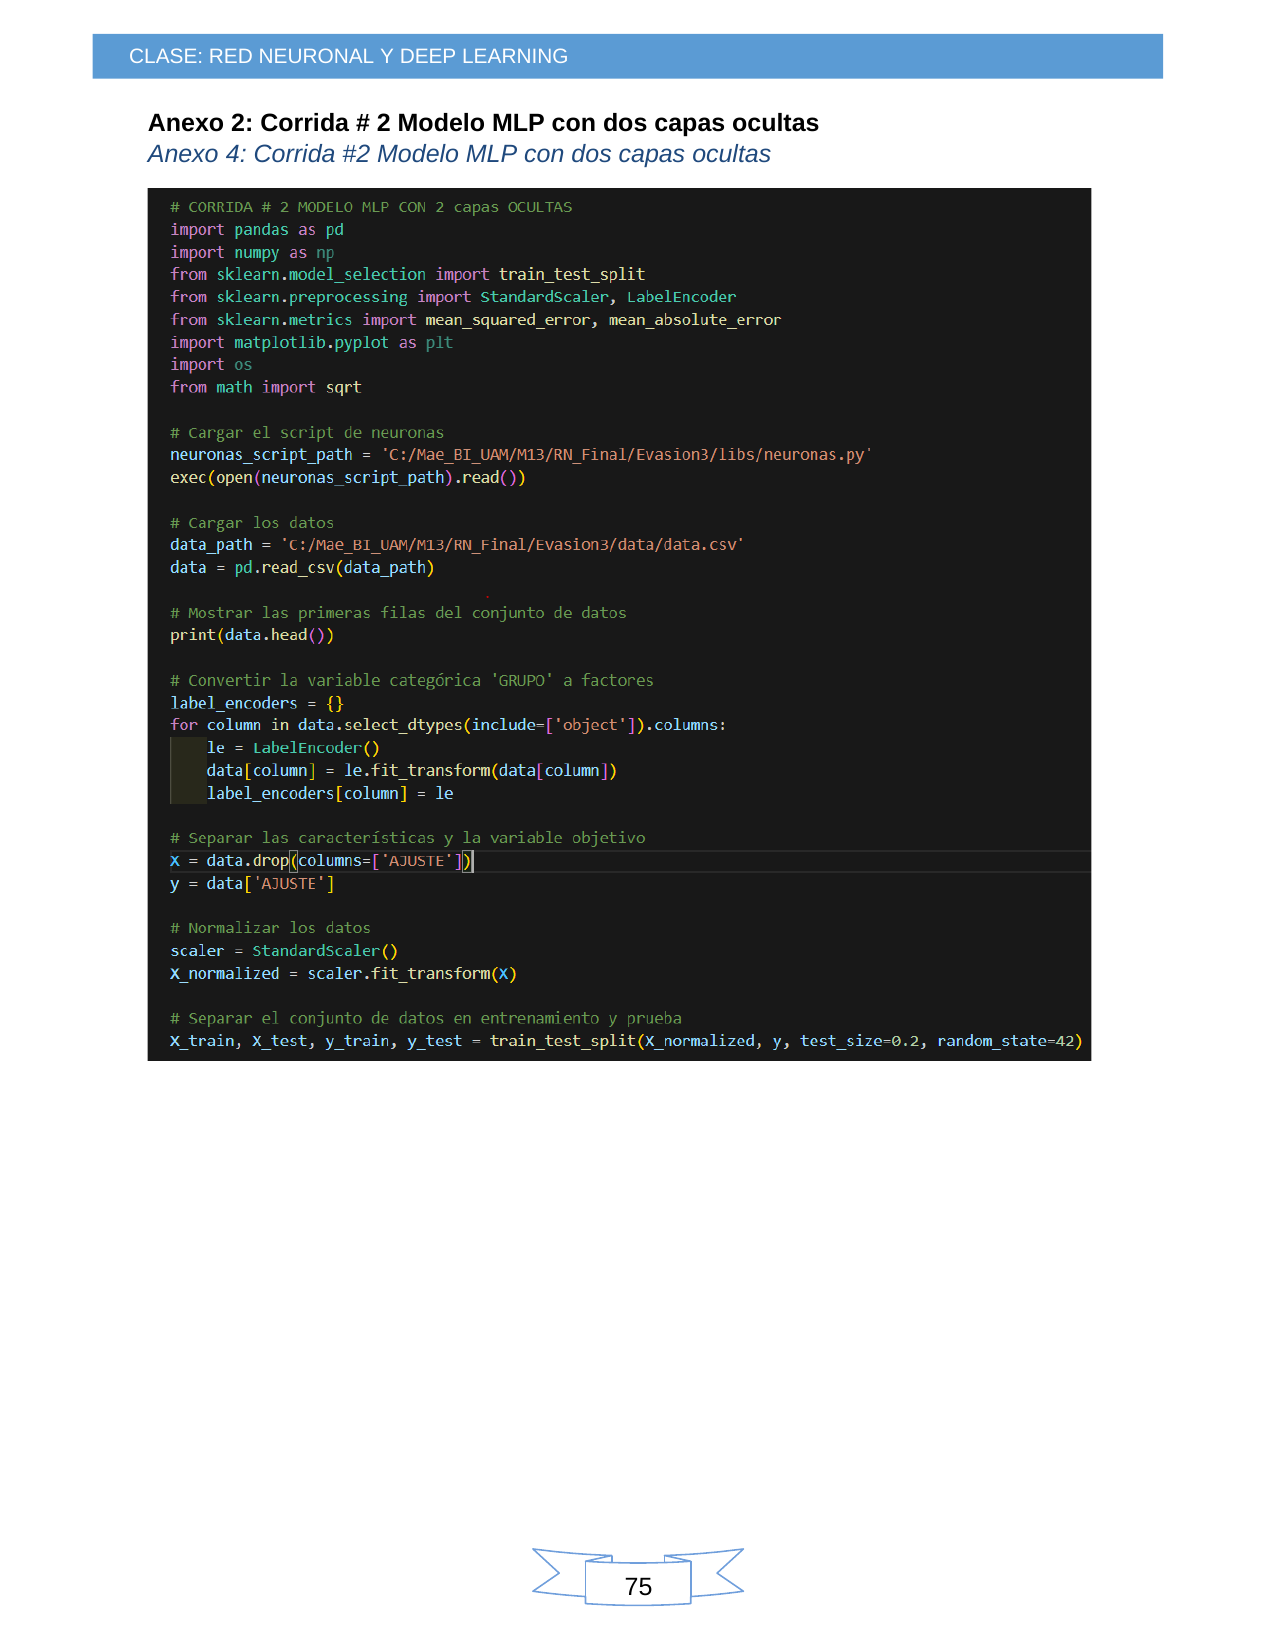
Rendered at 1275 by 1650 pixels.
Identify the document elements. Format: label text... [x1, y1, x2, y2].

picture [147, 188, 1092, 1061]
text Anexo 4: Corrida #2 Modelo MLP con dos capas ocultas [148, 139, 1127, 168]
text Anexo 2: Corrida # 2 Modelo MLP con dos capas ocultas [148, 108, 1096, 137]
